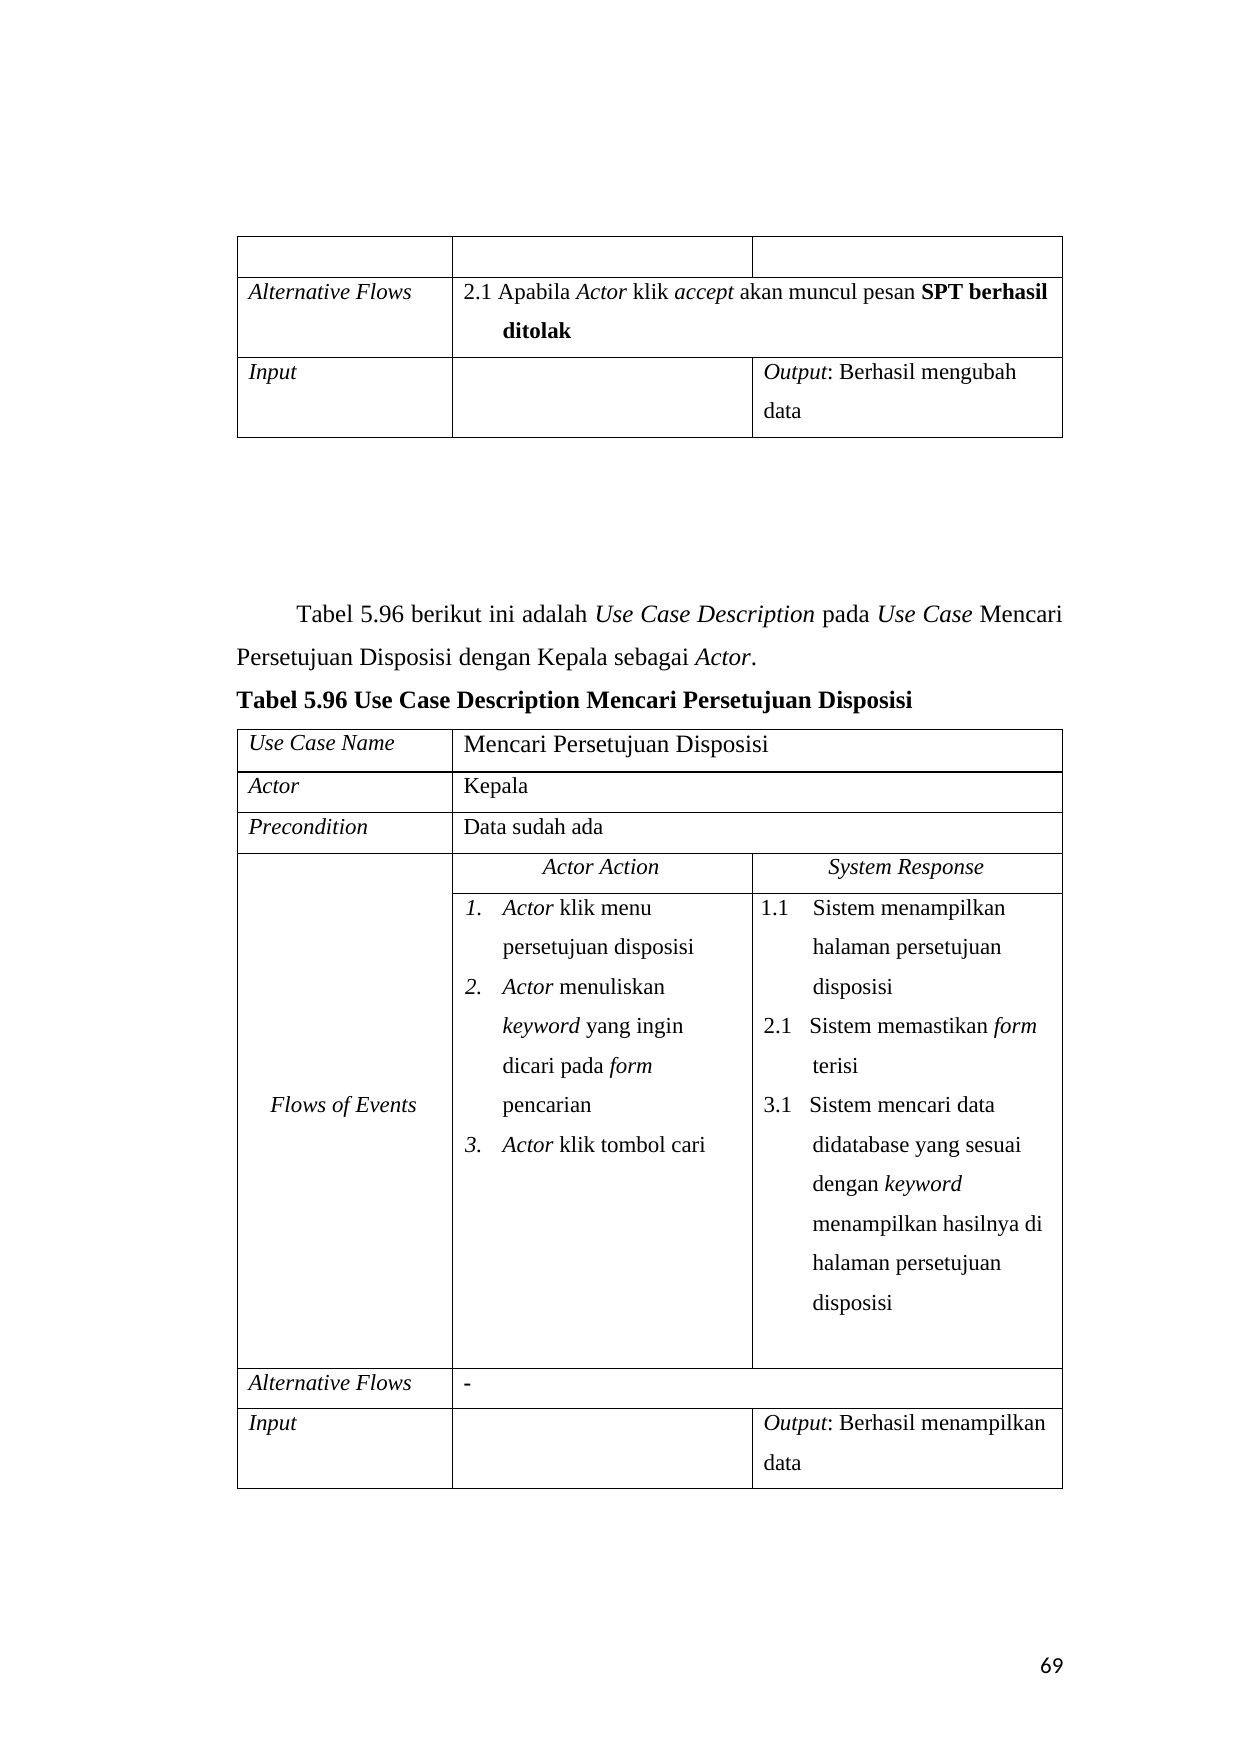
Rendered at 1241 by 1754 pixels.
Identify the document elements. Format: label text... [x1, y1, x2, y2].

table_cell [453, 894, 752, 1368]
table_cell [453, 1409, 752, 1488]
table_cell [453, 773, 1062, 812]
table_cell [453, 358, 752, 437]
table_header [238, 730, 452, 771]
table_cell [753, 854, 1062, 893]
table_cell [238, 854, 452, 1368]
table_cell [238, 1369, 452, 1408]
text Tabel 5.96 berikut ini adalah Use Case Description pada Use Case Mencari Persetujuan Disposisi dengan Kepala sebagai Actor. [236, 599, 1063, 671]
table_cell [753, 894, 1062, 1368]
text Tabel 5.96 Use Case Description Mencari Persetujuan Disposisi [236, 685, 1063, 714]
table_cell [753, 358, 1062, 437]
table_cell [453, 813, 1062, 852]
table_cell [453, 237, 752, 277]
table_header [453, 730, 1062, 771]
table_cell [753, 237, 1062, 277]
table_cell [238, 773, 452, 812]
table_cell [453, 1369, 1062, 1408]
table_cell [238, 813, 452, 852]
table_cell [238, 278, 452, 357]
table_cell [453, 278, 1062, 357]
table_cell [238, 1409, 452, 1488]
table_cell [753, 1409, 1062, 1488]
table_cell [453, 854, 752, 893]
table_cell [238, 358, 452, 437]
